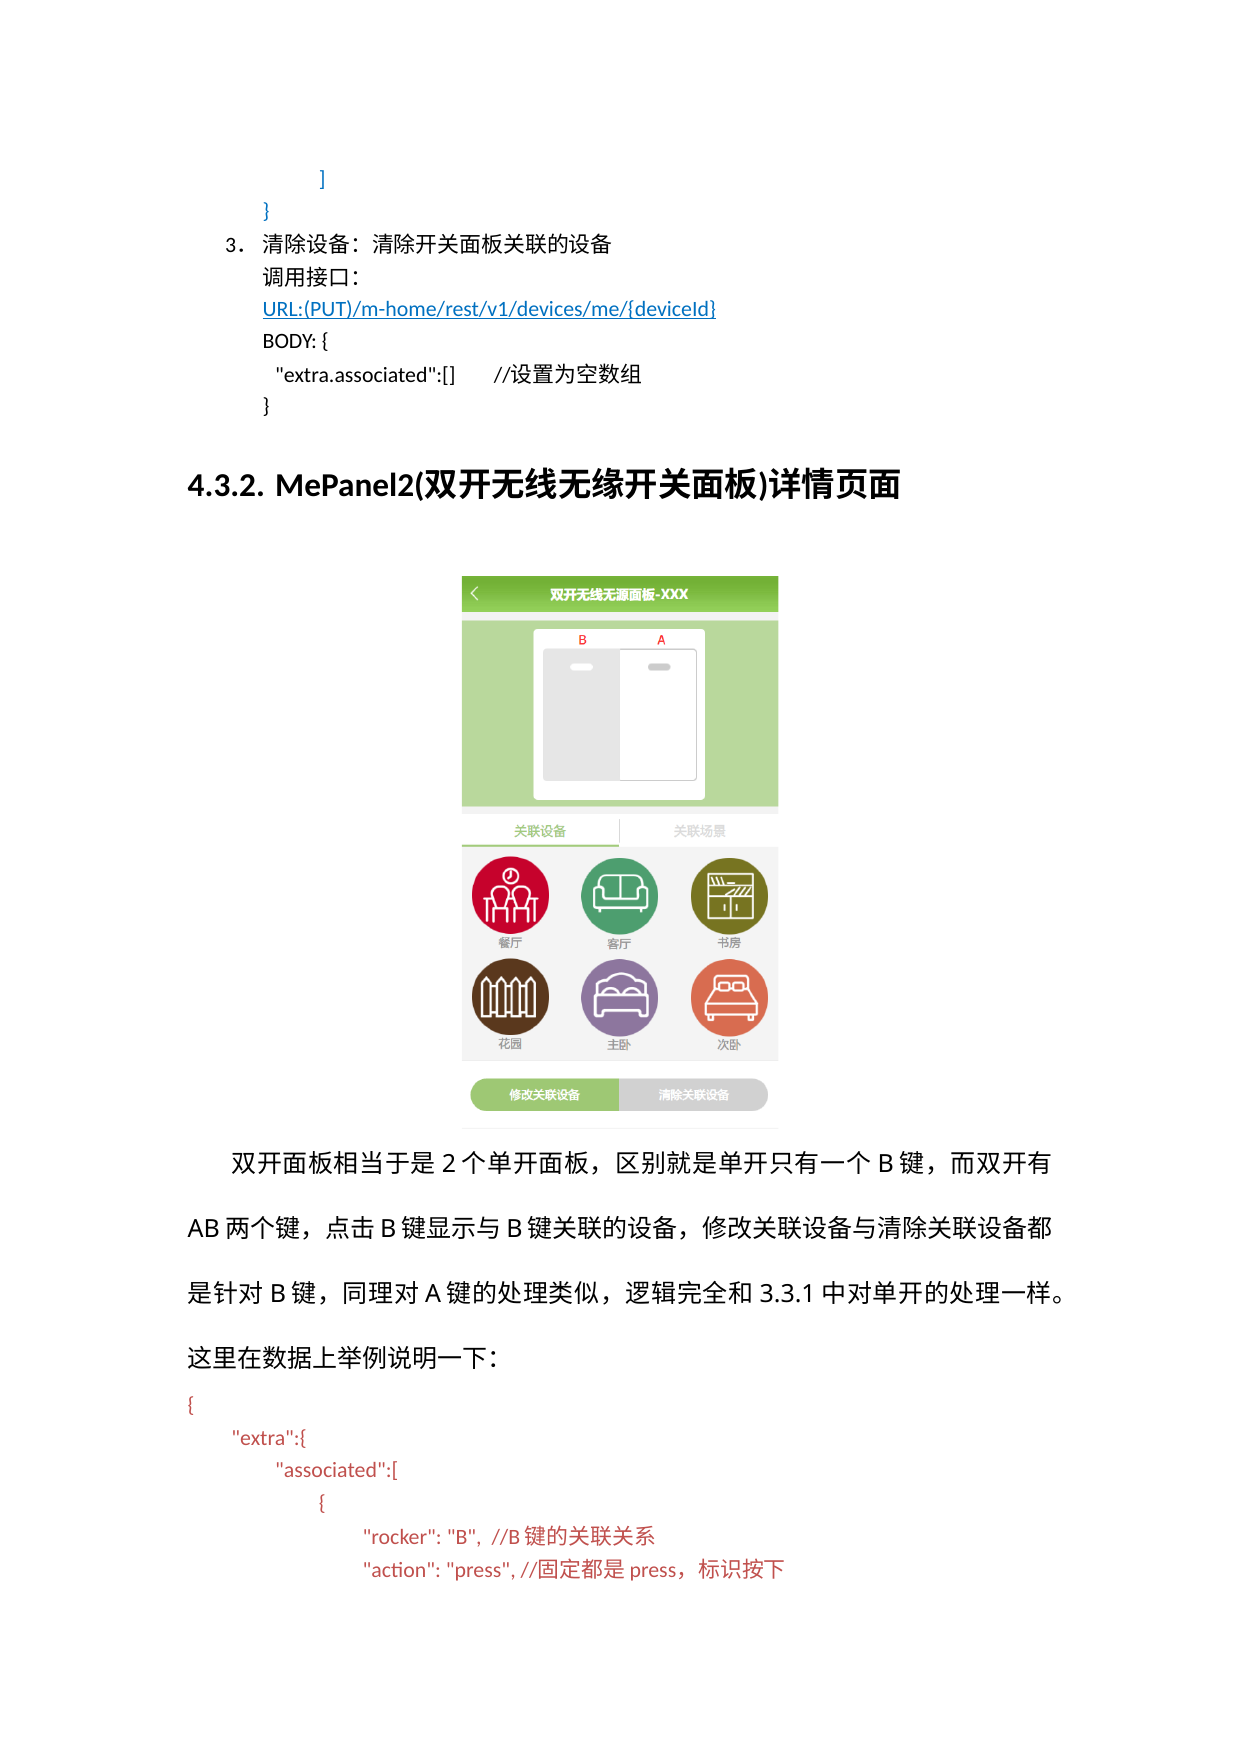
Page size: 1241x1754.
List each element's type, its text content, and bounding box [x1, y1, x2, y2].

text URL:(PUT)/m-home/rest/v1/devices/me/{deviceId} [262, 292, 1053, 324]
text "rocker": "B", //B键的关联关系 [187, 1519, 1053, 1551]
text "action": "press", //固定都是press，标识按下 [187, 1551, 1053, 1584]
text "extra":{ [187, 1421, 1053, 1454]
list } [262, 194, 1053, 227]
text { [187, 1486, 1053, 1519]
list 清除设备：清除开关面板关联的设备 [225, 227, 1053, 259]
picture [461, 576, 779, 1129]
subtitle MePanel2(双开无线无缘开关面板)详情页面 [187, 449, 1053, 514]
text 双开面板相当于是2个单开面板，区别就是单开只有一个B键，而双开有AB两个键，点击B键显示与B键关联的设备，修改关联设备与清除关联设备都是针对B键，同理对A键的处理类似，逻辑完全和3.3.1中对单开的处理一样。这里在数据上举例说明一下： [187, 1129, 1053, 1389]
text "associated":[ [187, 1454, 1053, 1486]
list } [262, 389, 1053, 422]
text 调用接口： [262, 259, 1053, 292]
text BODY: { [262, 324, 1053, 357]
text "extra.associated":[] //设置为空数组 [262, 357, 1053, 389]
text { [187, 1389, 1053, 1421]
list ] [262, 162, 1053, 194]
